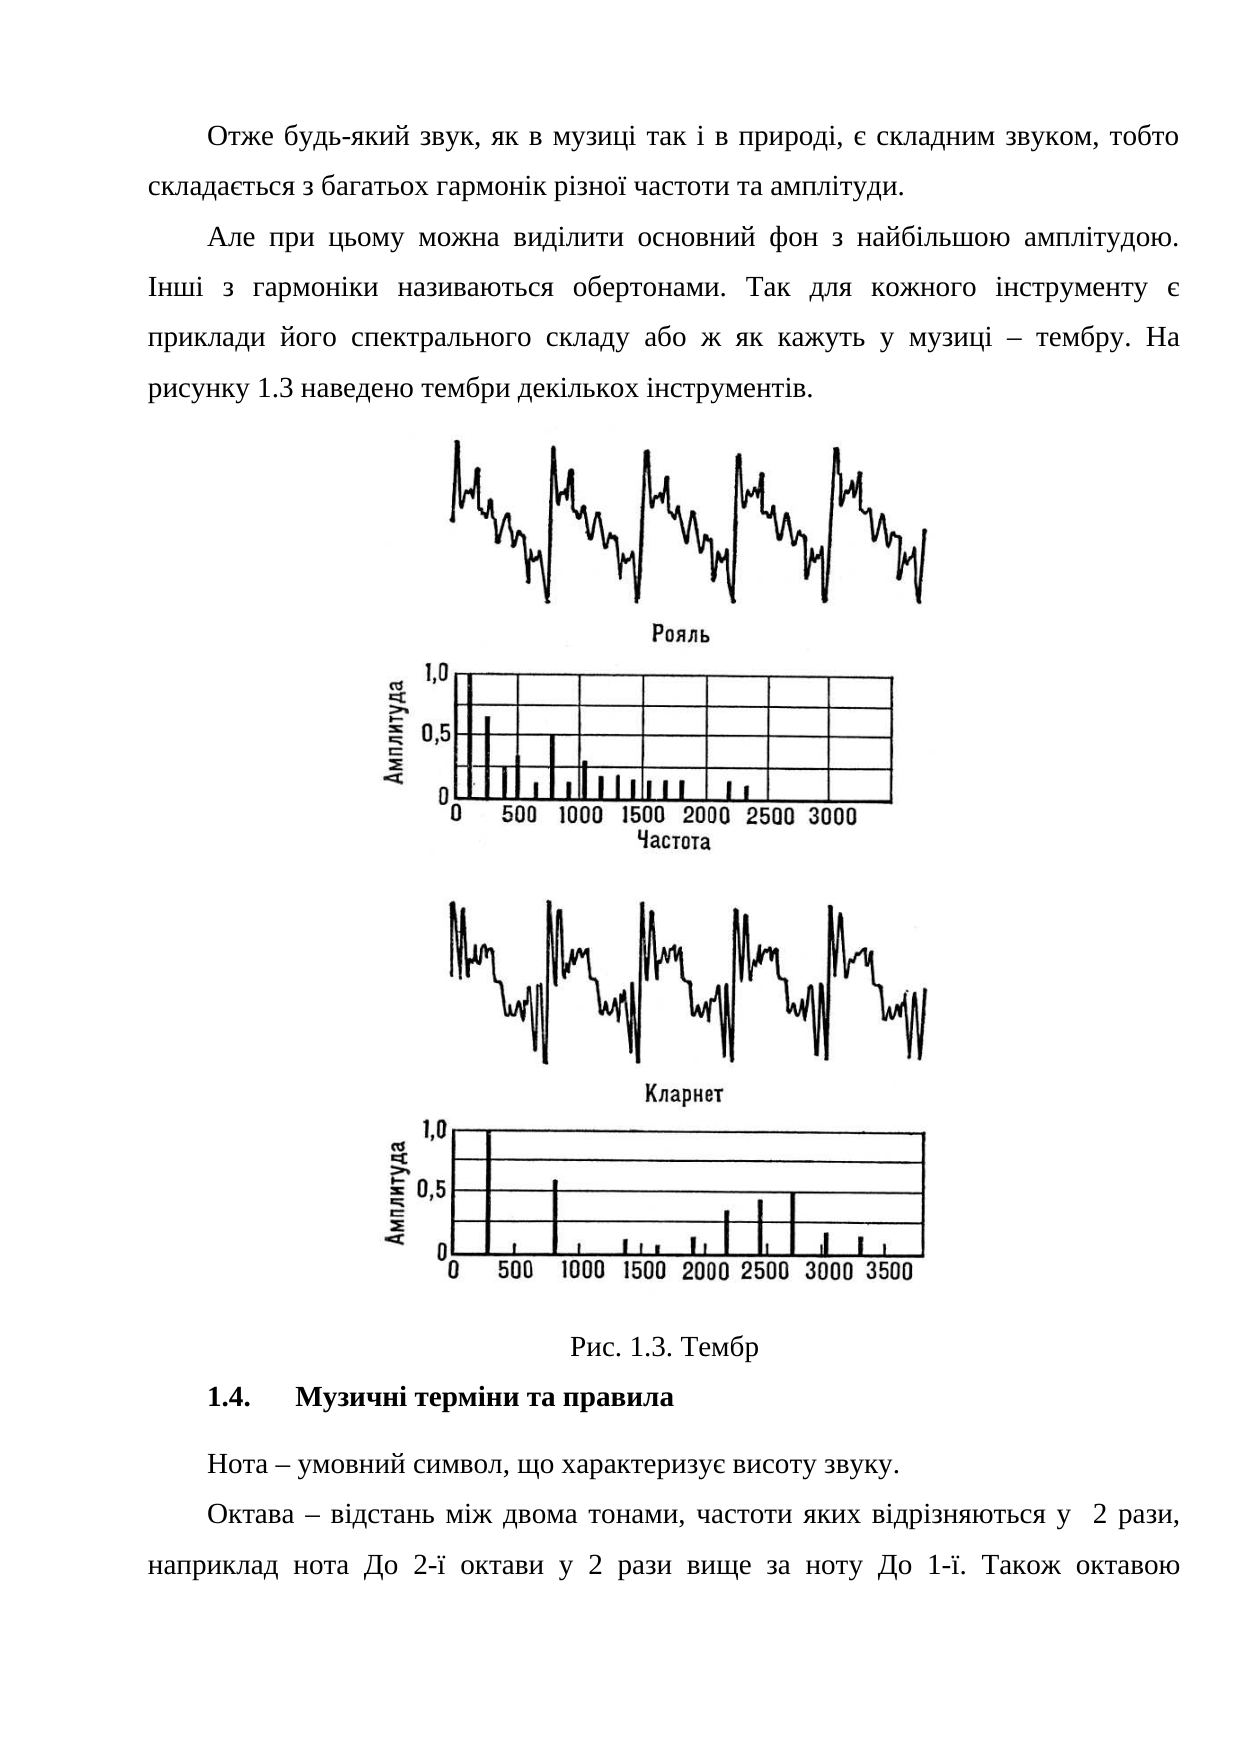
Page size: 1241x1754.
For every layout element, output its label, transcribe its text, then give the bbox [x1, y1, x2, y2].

picture [351, 420, 978, 1315]
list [148, 1497, 1181, 1580]
list Нота – умовний символ, що характеризує висоту звуку. [148, 1446, 1181, 1480]
list Але при цьому можна виділити основний фон з найбільшою амплітудою. Інші з гармоніки називаються обертонами. Так для кожного інструменту є приклади його спектрального складу або ж як кажуть у музиці – тембру. На рисунку 1.3 наведено тембри декількох інструментів. [148, 219, 1181, 403]
list Музичні терміни та правила [148, 1379, 1181, 1413]
list Рис. 1.3. Тембр [148, 1329, 1181, 1362]
list Отже будь-який звук, як в музиці так і в природі, є складним звуком, тобто складається з багатьох гармонік різної частоти та амплітуди. [148, 118, 1181, 202]
